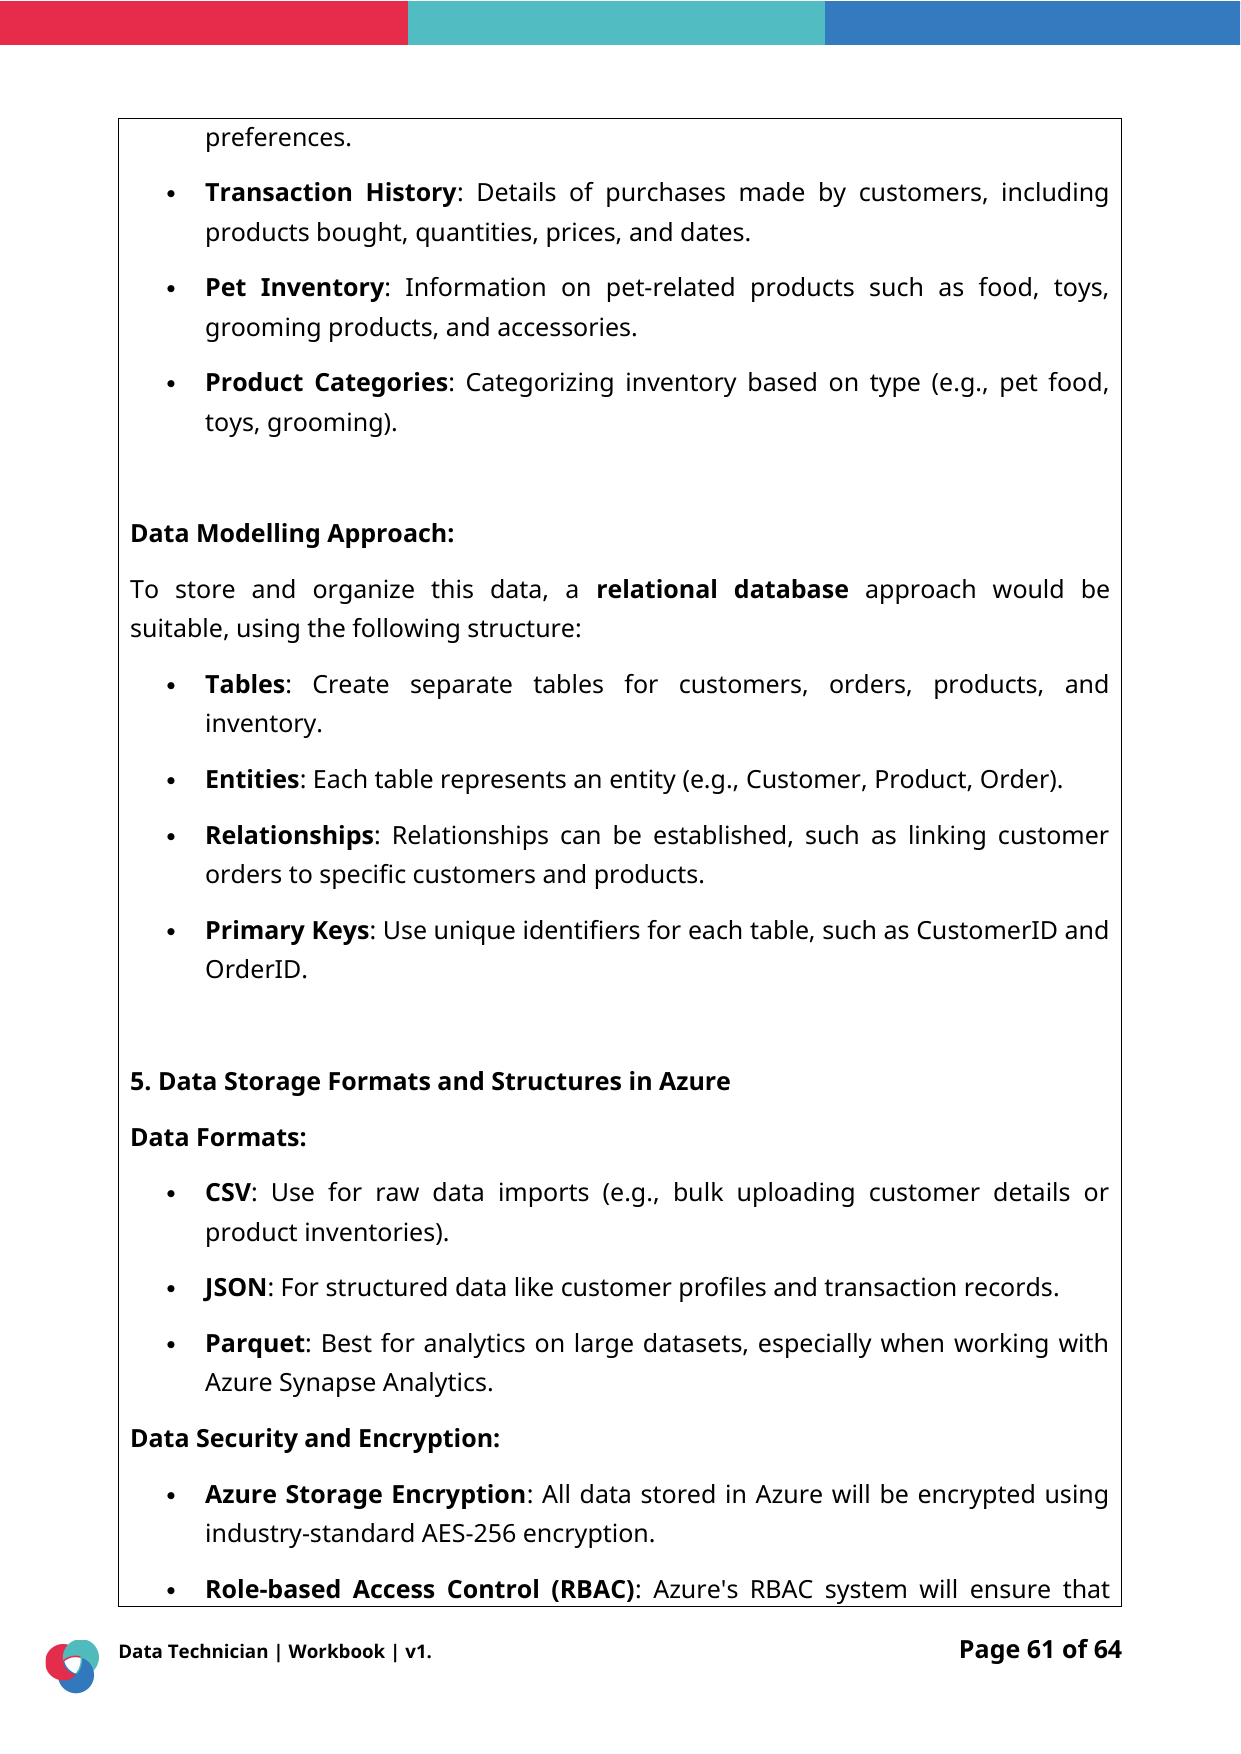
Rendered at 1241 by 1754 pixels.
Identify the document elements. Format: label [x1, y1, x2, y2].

picture [45, 1640, 100, 1694]
table_header [119, 119, 1121, 1606]
